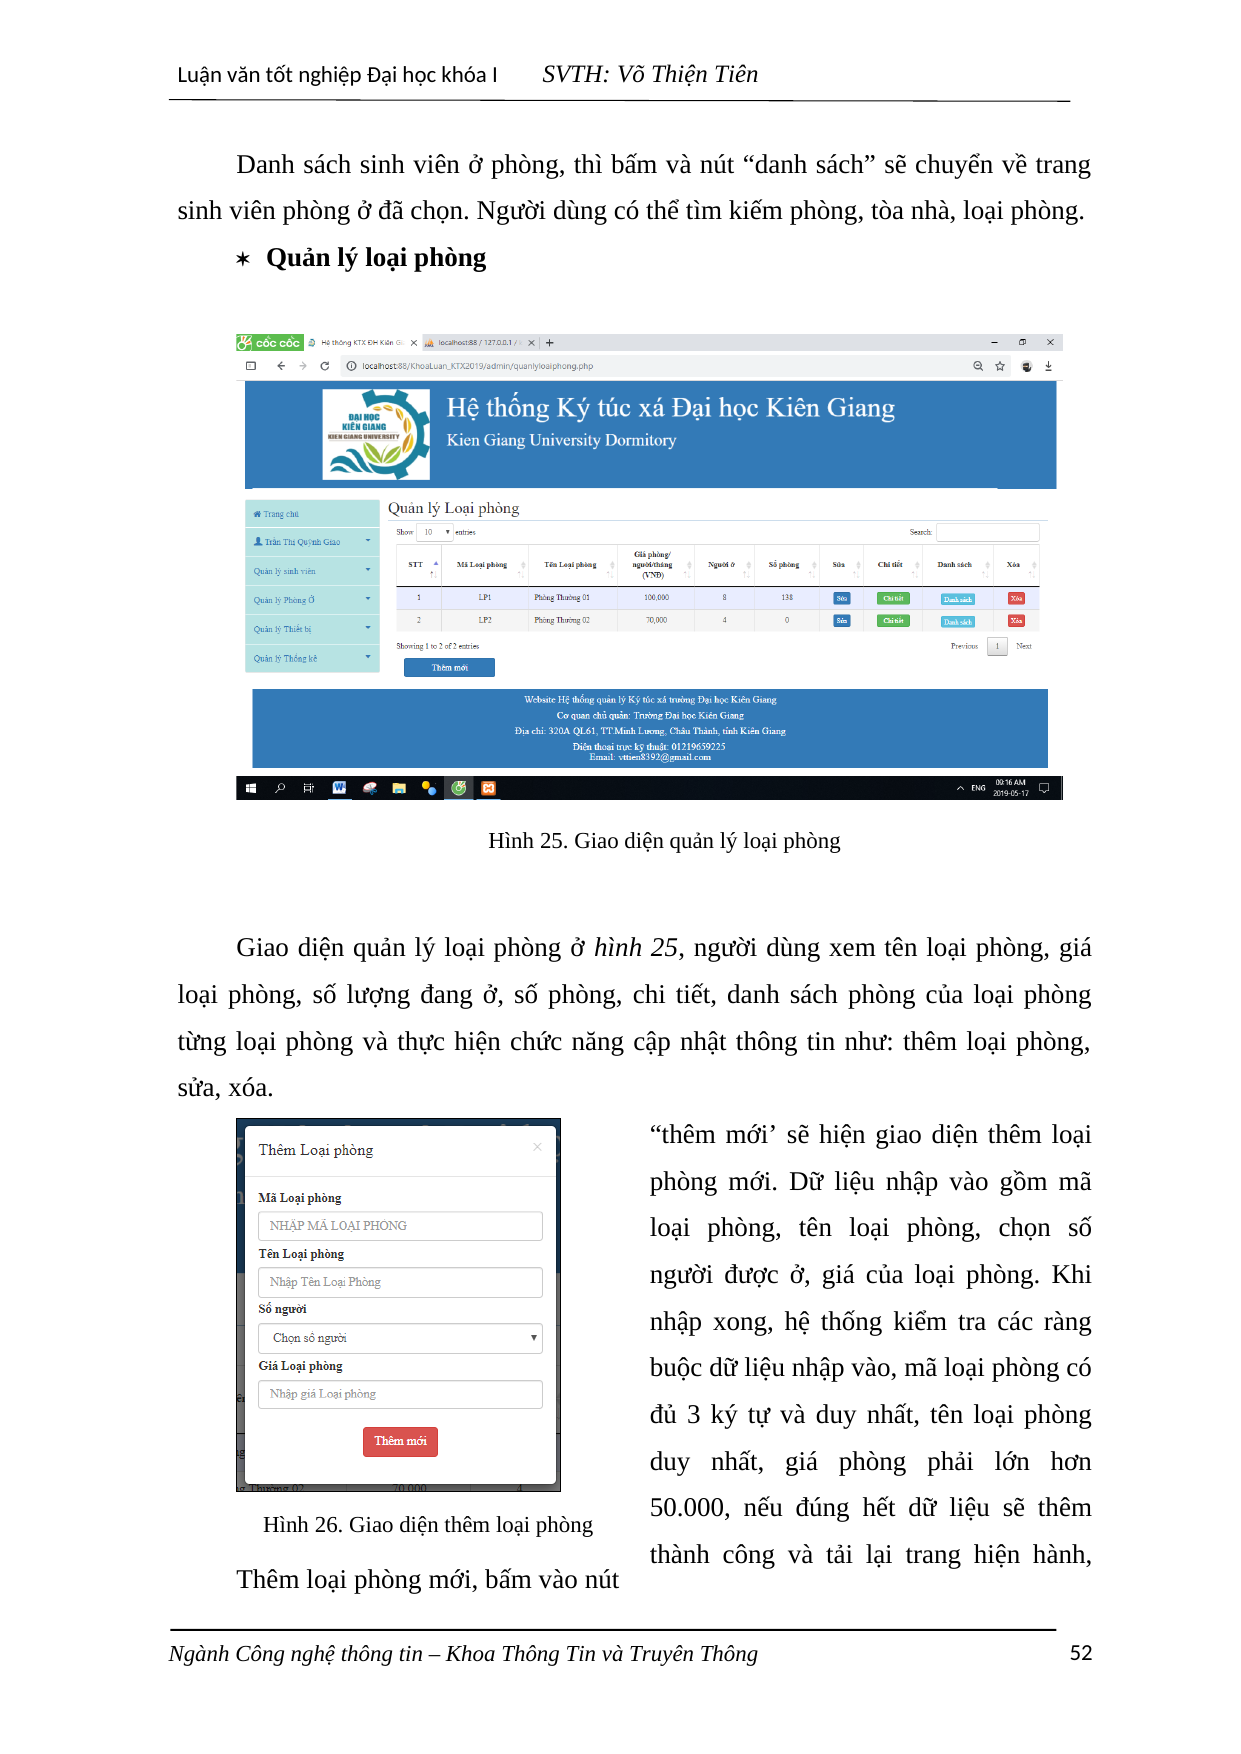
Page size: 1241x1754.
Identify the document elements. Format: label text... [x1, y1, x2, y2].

text Giao diện quản lý loại phòng ở hình 25, người dùng xem tên loại phòng, giá loại phòng, số lượng đang ở, số phòng, chi tiết, danh sách phòng của loại phòng từng loại phòng và thực hiện chức năng cập nhật thông tin như: thêm loại phòng, sửa, xóa. [177, 931, 1092, 1102]
list Quản lý loại phòng [177, 241, 1092, 272]
text Hình 25. Giao diện quản lý loại phòng [236, 827, 1092, 854]
picture [237, 1119, 560, 1491]
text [177, 1563, 620, 1594]
text Danh sách sinh viên ở phòng, thì bấm và nút “danh sách” sẽ chuyển về trang sinh viên phòng ở đã chọn. Người dùng có thể tìm kiếm phòng, tòa nhà, loại phòng. [177, 148, 1092, 226]
text Hình 26. Giao diện thêm loại phòng [236, 1511, 620, 1537]
picture [236, 334, 1063, 800]
